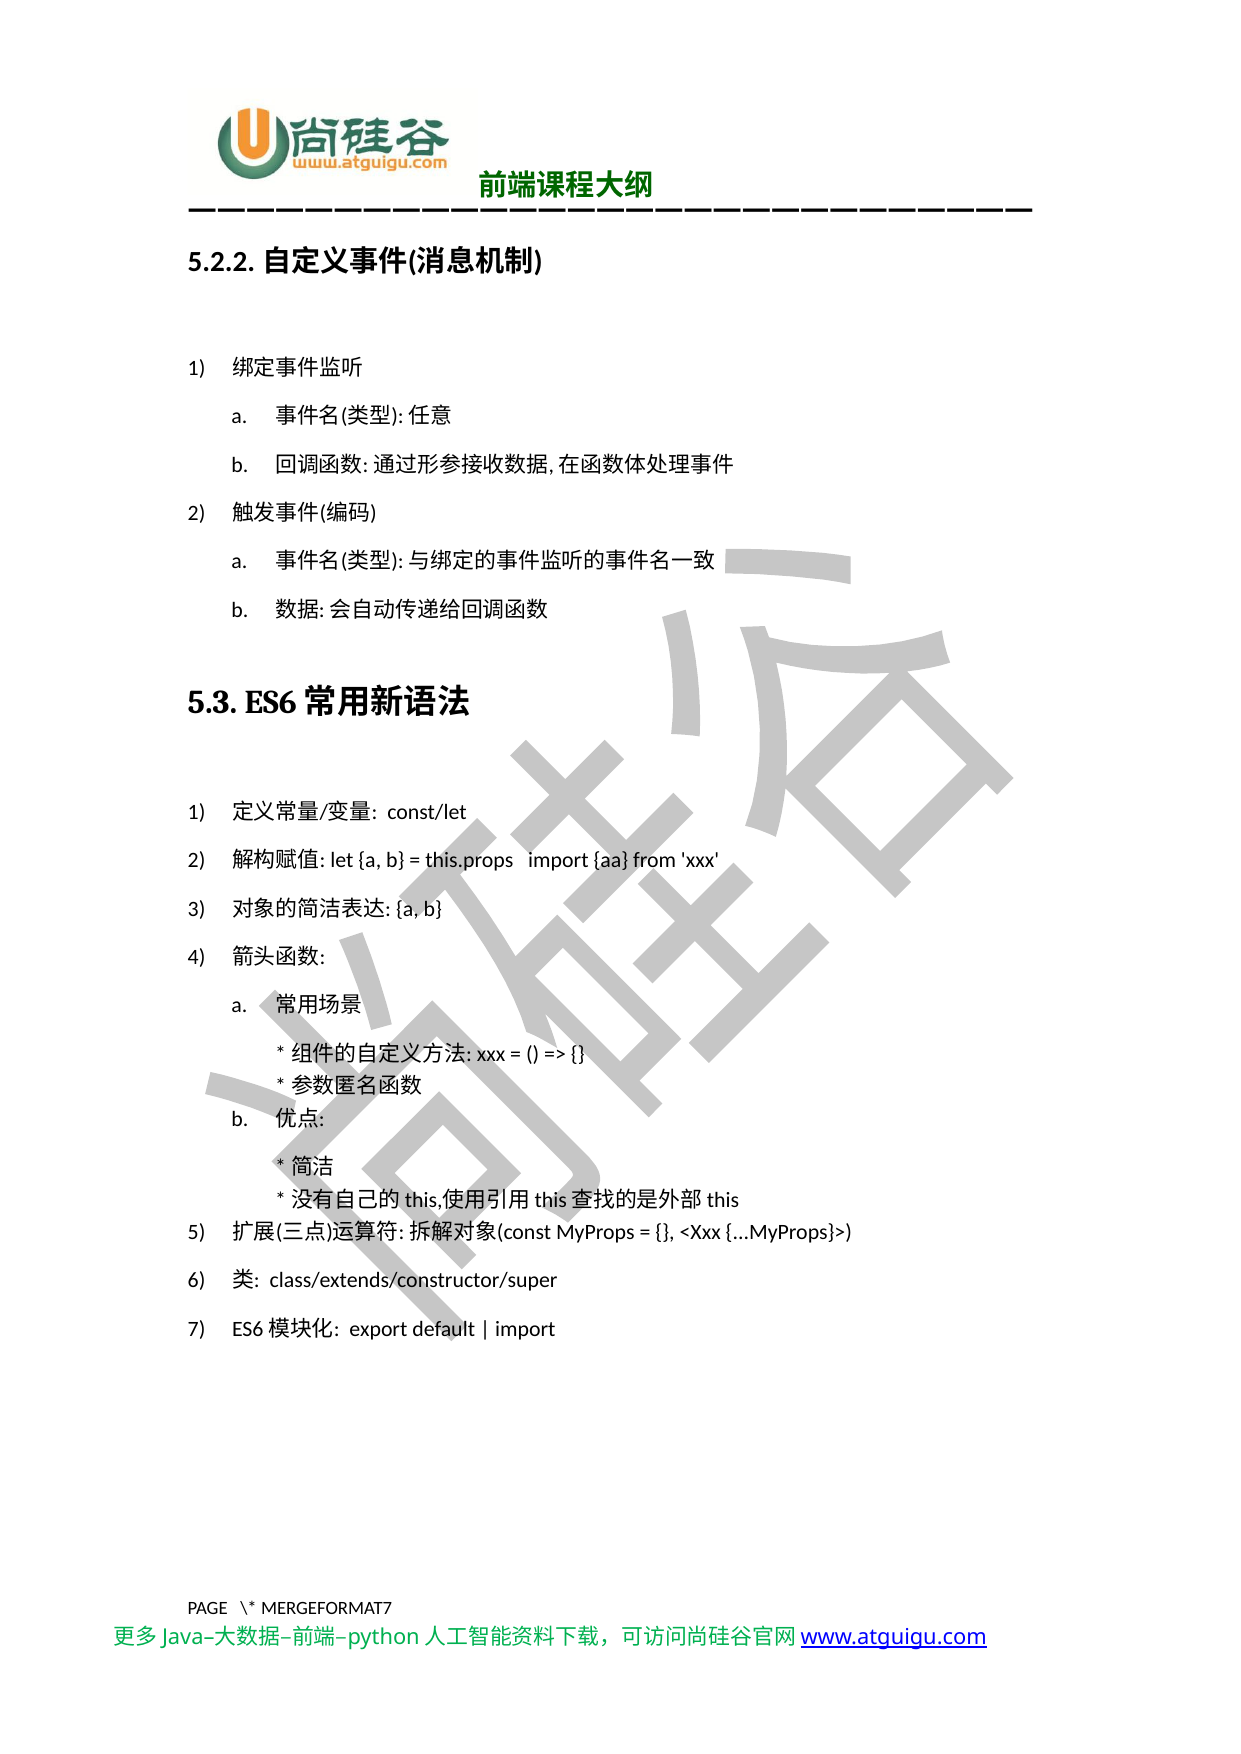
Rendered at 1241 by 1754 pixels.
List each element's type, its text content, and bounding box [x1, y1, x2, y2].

text * 没有自己的this,使用引用this查找的是外部this [187, 1181, 1053, 1214]
text * 参数匿名函数 [231, 1068, 1053, 1100]
list 事件名(类型): 任意 [231, 398, 1053, 430]
text * 简洁 [187, 1149, 1053, 1181]
picture [187, 88, 479, 195]
list 解构赋值: let {a, b} = this.props import {aa} from 'xxx' [187, 842, 1053, 874]
list 事件名(类型): 与绑定的事件监听的事件名一致 [231, 543, 1053, 575]
list 触发事件(编码) [187, 494, 1053, 527]
list ES6模块化: export default | import [187, 1310, 1053, 1343]
list 数据: 会自动传递给回调函数 [231, 591, 1053, 624]
list 常用场景 [231, 987, 1053, 1019]
list 类: class/extends/constructor/super [187, 1262, 1053, 1294]
list 扩展(三点)运算符: 拆解对象(const MyProps = {}, <Xxx {...MyProps}>) [187, 1214, 1053, 1246]
list 优点: [231, 1100, 1053, 1133]
list 箭头函数: [187, 939, 1053, 971]
subtitle 5.3. ES6常用新语法 [187, 667, 1053, 732]
list 回调函数: 通过形参接收数据, 在函数体处理事件 [231, 446, 1053, 479]
list 定义常量/变量: const/let [187, 794, 1053, 826]
list 对象的简洁表达: {a, b} [187, 890, 1053, 923]
list 绑定事件监听 [187, 349, 1053, 382]
subtitle 5.2.2. 自定义事件(消息机制) [187, 227, 1053, 292]
text * 组件的自定义方法: xxx = () => {} [231, 1035, 1053, 1068]
